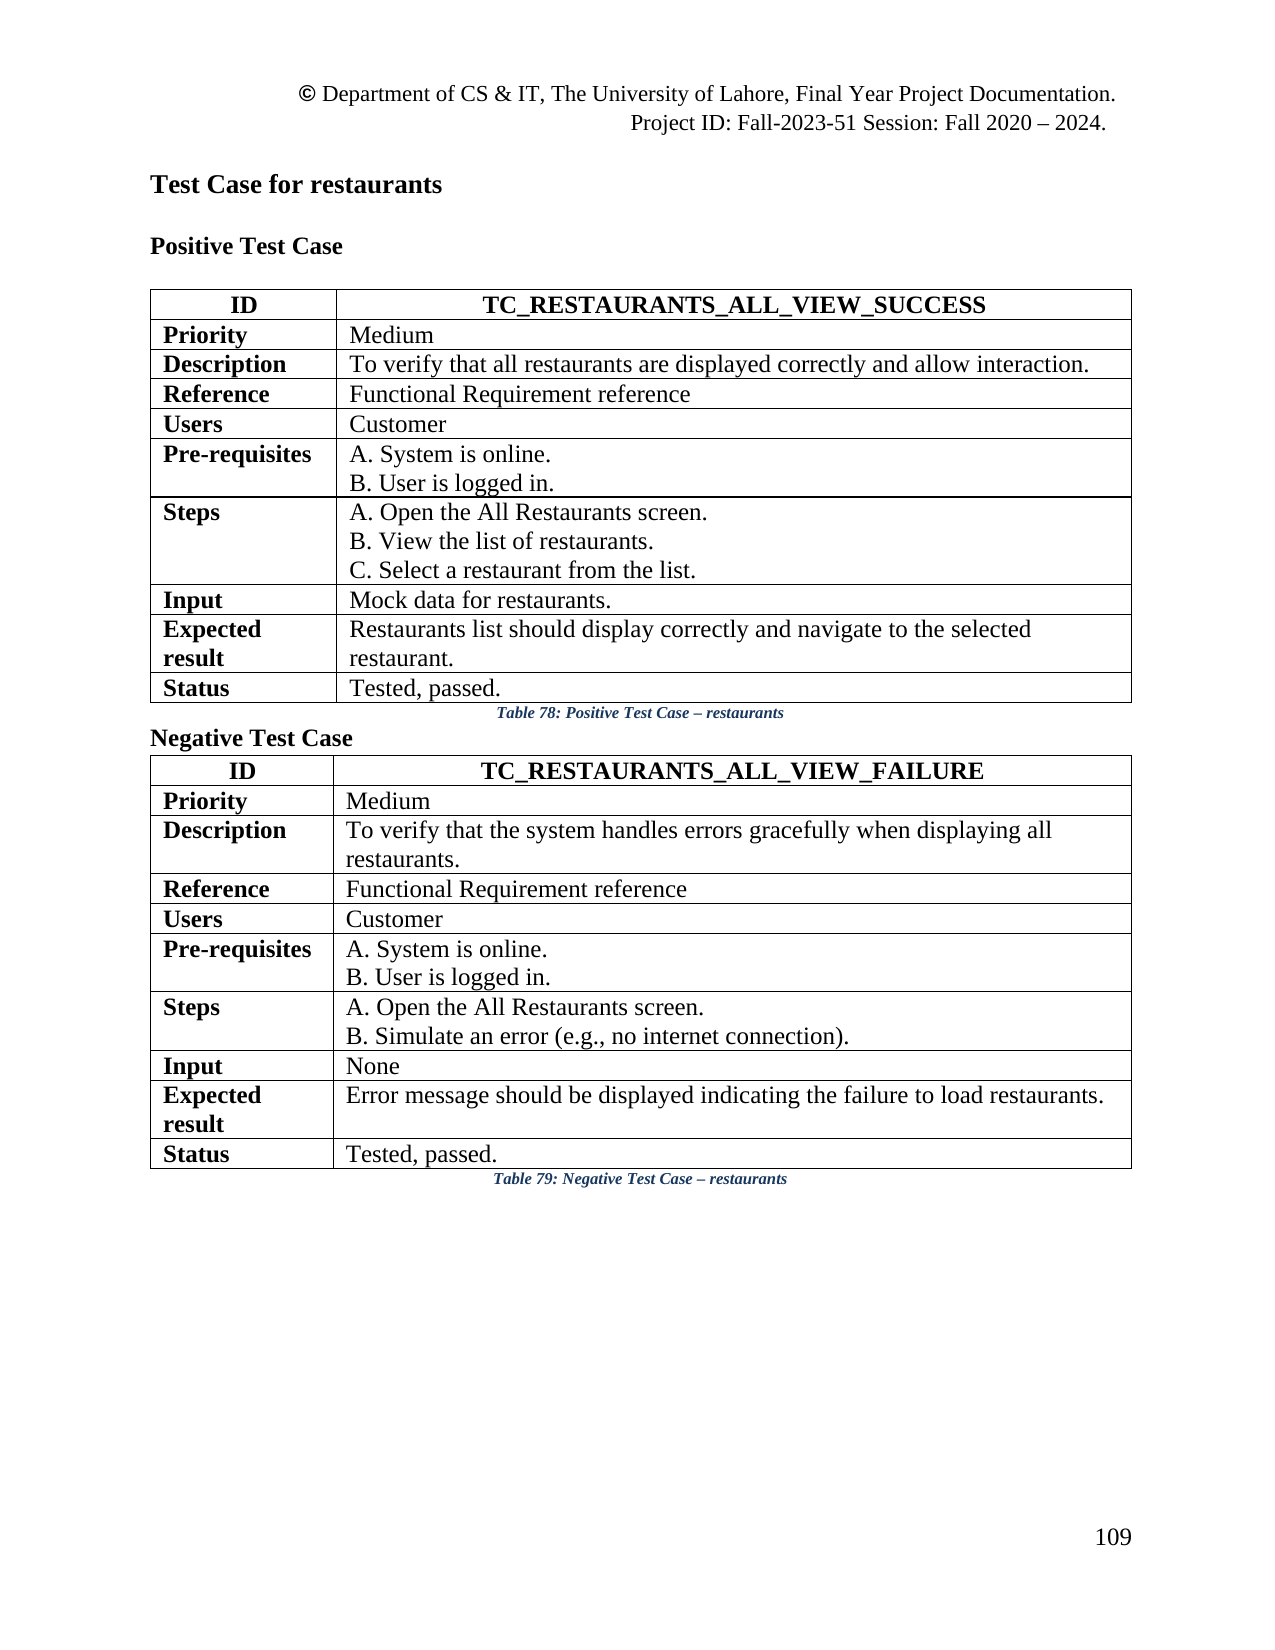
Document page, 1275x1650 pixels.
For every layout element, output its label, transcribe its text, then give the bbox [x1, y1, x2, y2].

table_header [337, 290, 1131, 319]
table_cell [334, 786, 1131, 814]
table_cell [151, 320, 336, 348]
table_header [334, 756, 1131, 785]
subtitle Test Case for restaurants [150, 168, 1132, 199]
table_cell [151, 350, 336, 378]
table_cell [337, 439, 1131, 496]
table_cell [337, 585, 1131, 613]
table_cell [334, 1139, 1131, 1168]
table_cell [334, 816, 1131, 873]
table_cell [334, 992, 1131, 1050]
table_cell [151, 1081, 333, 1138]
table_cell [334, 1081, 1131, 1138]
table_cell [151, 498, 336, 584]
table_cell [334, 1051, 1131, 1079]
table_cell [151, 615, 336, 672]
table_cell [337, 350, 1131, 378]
subtitle Table 79: Negative Test Case – restaurants [150, 1169, 1132, 1188]
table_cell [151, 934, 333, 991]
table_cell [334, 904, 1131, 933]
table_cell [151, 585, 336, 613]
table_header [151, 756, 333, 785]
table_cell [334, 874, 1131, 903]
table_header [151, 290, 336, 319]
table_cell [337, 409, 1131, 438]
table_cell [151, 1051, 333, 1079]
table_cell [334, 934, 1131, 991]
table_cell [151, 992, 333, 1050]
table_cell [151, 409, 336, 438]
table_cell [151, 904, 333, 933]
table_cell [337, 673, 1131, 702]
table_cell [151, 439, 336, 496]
text Positive Test Case [150, 231, 1132, 260]
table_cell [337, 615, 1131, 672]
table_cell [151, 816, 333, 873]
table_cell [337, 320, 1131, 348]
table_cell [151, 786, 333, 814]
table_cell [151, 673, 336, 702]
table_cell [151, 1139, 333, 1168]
subtitle Table 78: Positive Test Case – restaurants [150, 703, 1132, 722]
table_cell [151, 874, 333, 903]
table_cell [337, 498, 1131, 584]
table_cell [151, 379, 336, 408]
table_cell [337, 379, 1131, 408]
text Negative Test Case [150, 723, 1131, 752]
